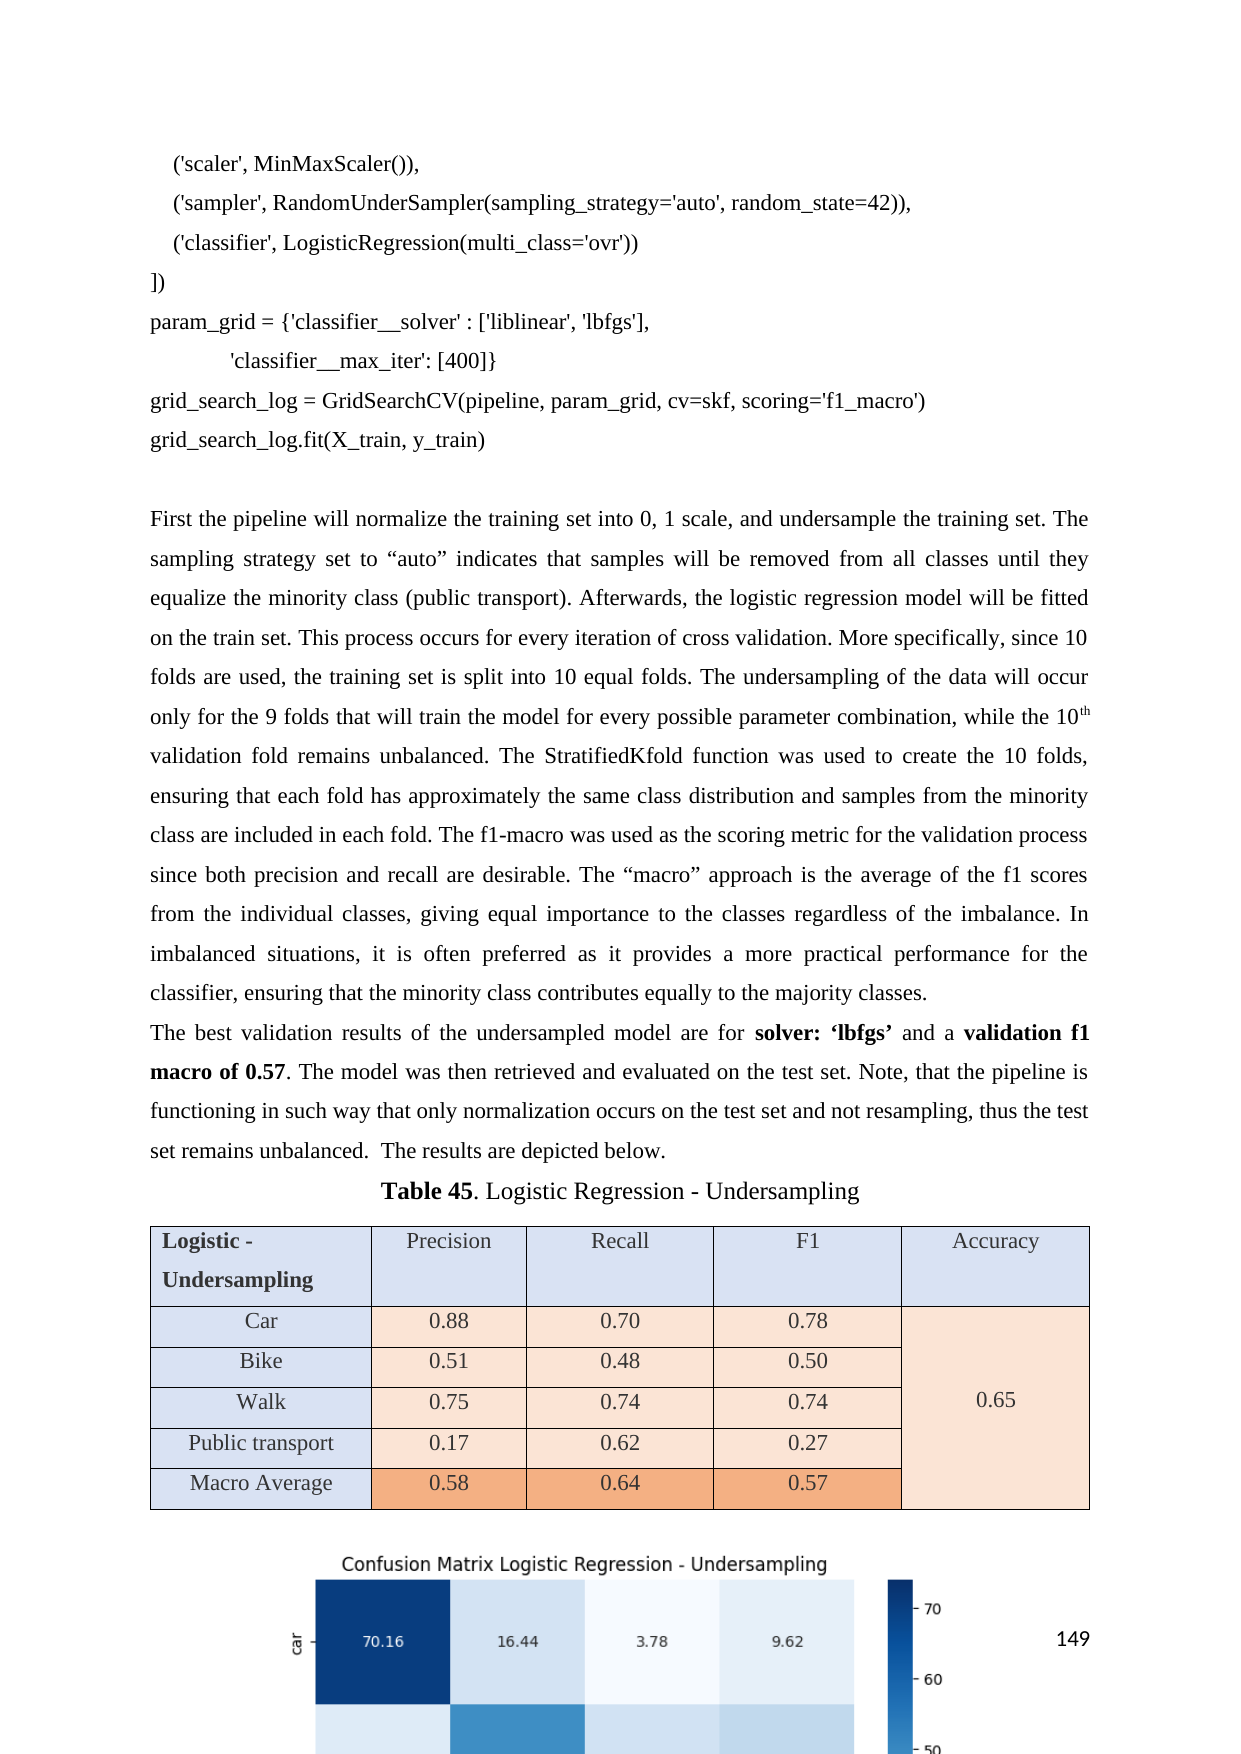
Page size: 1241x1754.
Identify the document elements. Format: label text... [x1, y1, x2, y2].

text ('sampler', RandomUnderSampler(sampling_strategy='auto', random_state=42)), [150, 189, 1090, 216]
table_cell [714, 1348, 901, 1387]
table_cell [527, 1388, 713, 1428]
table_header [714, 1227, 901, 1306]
text Table 45. Logistic Regression - Undersampling [150, 1176, 1090, 1205]
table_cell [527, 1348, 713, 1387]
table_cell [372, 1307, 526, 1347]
text grid_search_log = GridSearchCV(pipeline, param_grid, cv=skf, scoring='f1_macro') [150, 387, 1090, 413]
text ('classifier', LogisticRegression(multi_class='ovr')) [150, 229, 1090, 255]
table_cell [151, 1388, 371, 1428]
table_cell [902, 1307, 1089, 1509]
text 'classifier__max_iter': [400]} [150, 347, 1090, 374]
text param_grid = {'classifier__solver' : ['liblinear', 'lbfgs'], [150, 308, 1090, 334]
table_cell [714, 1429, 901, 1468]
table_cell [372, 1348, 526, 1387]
picture [258, 1545, 953, 1754]
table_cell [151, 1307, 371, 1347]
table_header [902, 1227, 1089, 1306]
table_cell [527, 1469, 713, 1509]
text The best validation results of the undersampled model are for solver: ‘lbfgs’ and a validation f1 macro of 0.57. The model was then retrieved and evaluated on the test set. Note, that the pipeline is functioning in such way that only normalization occurs on the test set and not resampling, thus the test set remains unbalanced. The results are depicted below. [150, 1018, 1090, 1163]
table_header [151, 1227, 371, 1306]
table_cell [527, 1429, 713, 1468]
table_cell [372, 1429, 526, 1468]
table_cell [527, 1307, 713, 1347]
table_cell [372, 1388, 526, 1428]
text ('scaler', MinMaxScaler()), [150, 150, 1090, 176]
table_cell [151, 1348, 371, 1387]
text grid_search_log.fit(X_train, y_train) [150, 426, 1090, 453]
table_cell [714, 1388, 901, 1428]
text ]) [150, 268, 1090, 295]
text First the pipeline will normalize the training set into 0, 1 scale, and undersample the training set. The sampling strategy set to “auto” indicates that samples will be removed from all classes until they equalize the minority class (public transport). Afterwards, the logistic regression model will be fitted on the train set. This process occurs for every iteration of cross validation. More specifically, since 10 folds are used, the training set is split into 10 equal folds. The undersampling of the data will occur only for the 9 folds that will train the model for every possible parameter combination, while the 10th validation fold remains unbalanced. The StratifiedKfold function was used to create the 10 folds, ensuring that each fold has approximately the same class distribution and samples from the minority class are included in each fold. The f1-macro was used as the scoring metric for the validation process since both precision and recall are desirable. The “macro” approach is the average of the f1 scores from the individual classes, giving equal importance to the classes regardless of the imbalance. In imbalanced situations, it is often preferred as it provides a more practical performance for the classifier, ensuring that the minority class contributes equally to the majority classes. [150, 505, 1090, 1005]
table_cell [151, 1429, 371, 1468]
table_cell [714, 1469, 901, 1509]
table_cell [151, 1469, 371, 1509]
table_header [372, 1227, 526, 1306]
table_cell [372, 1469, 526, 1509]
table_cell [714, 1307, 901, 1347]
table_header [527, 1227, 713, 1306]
